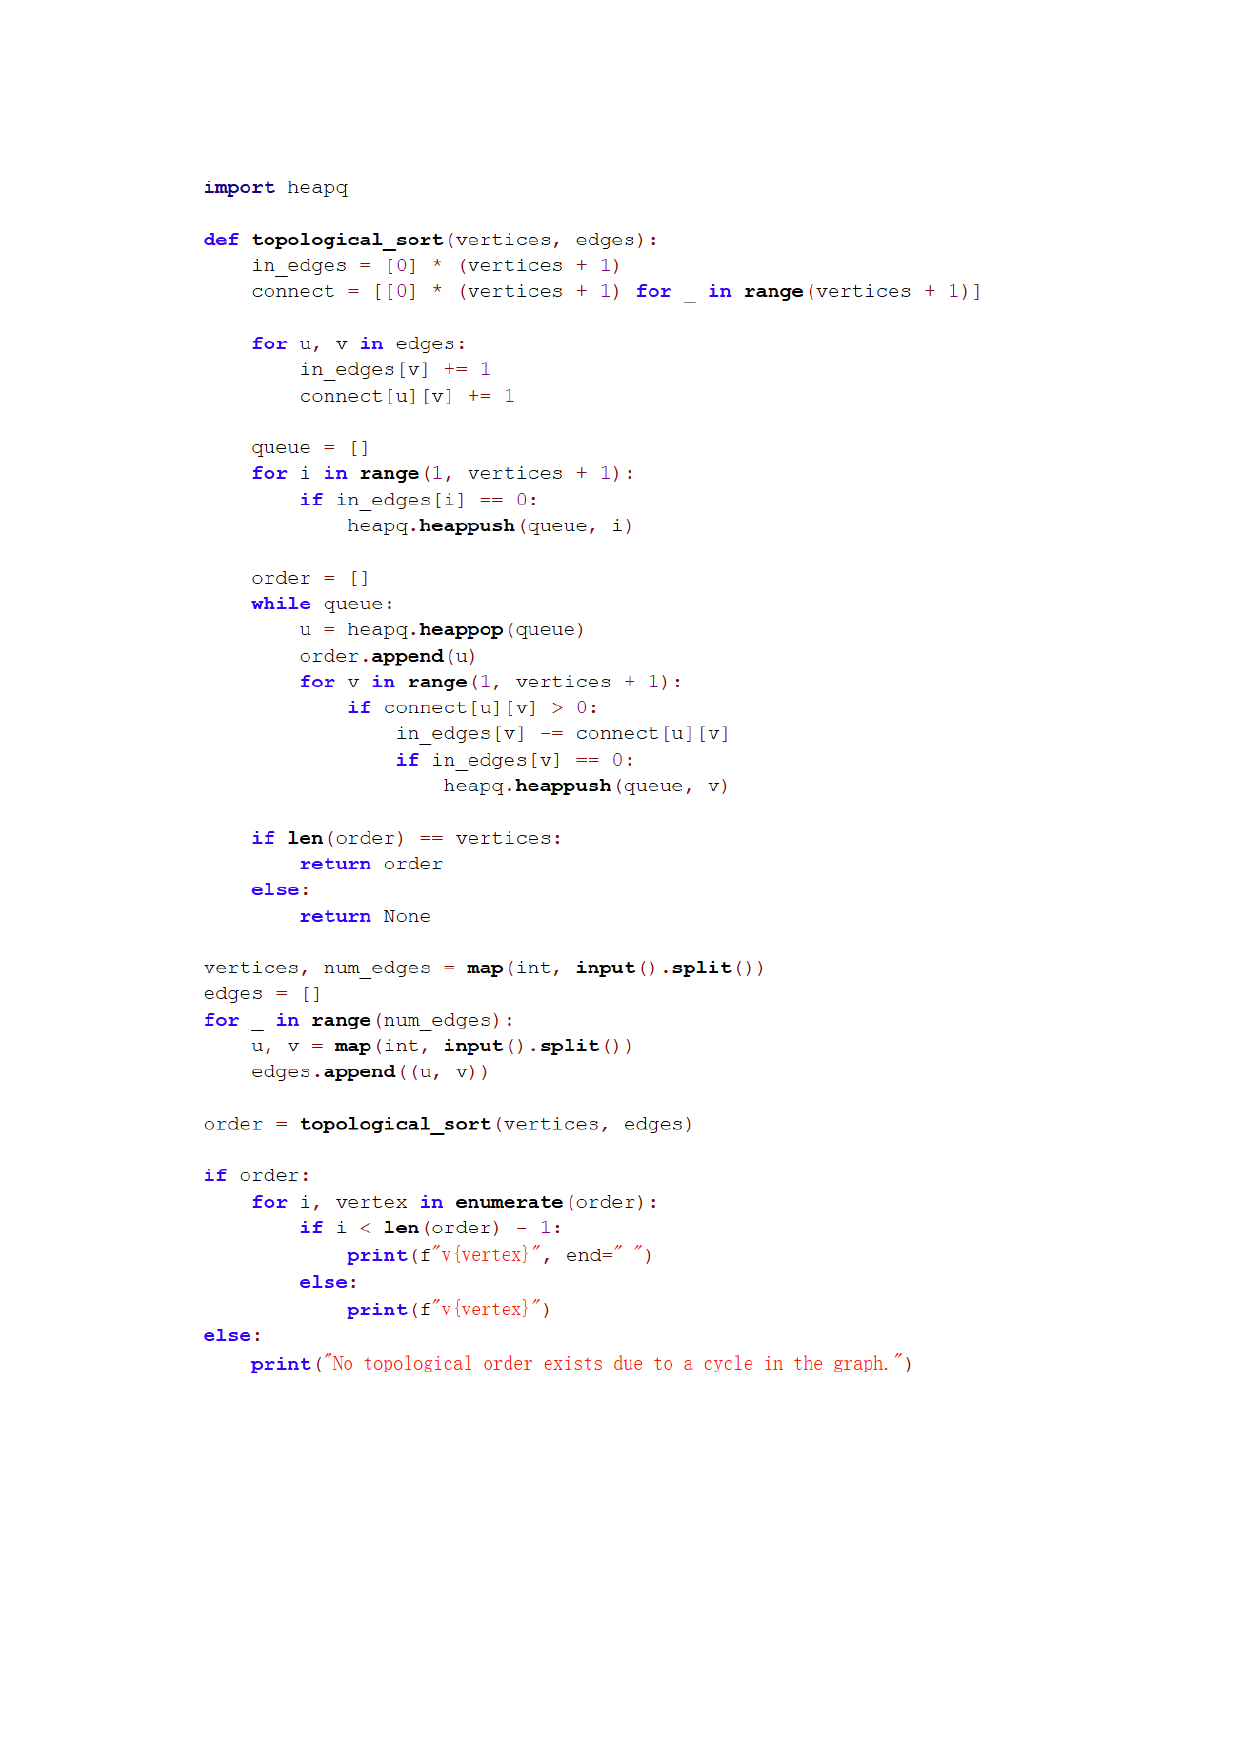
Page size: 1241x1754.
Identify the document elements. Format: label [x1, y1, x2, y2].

picture [188, 162, 1053, 1392]
